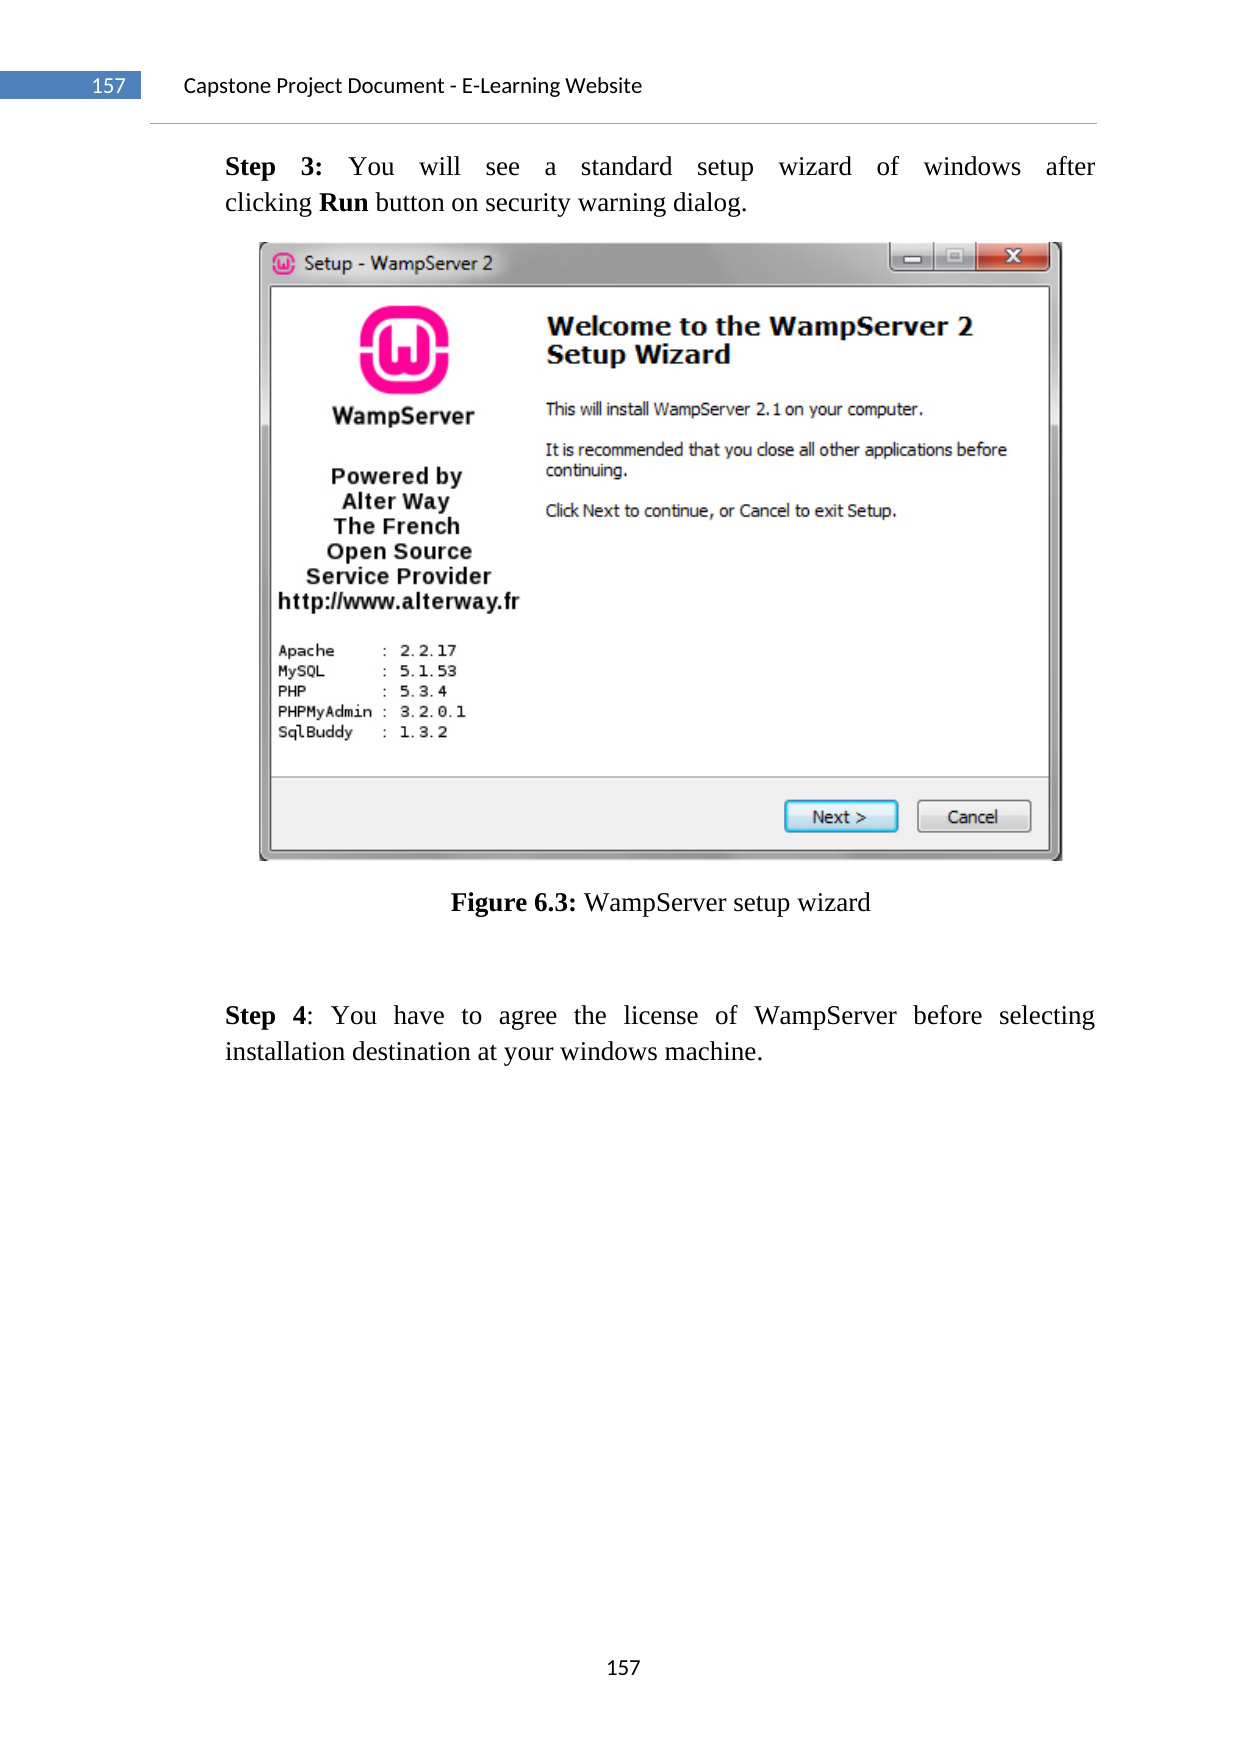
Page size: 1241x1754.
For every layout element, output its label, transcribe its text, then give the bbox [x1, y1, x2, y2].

text Figure 6.3: WampServer setup wizard [225, 886, 1097, 917]
picture [259, 242, 1063, 861]
text Step 3: You will see a standard setup wizard of windows after clicking Run button on security warning dialog. [225, 150, 1097, 217]
text Step 4: You have to agree the license of WampServer before selecting installation destination at your windows machine. [225, 999, 1097, 1066]
